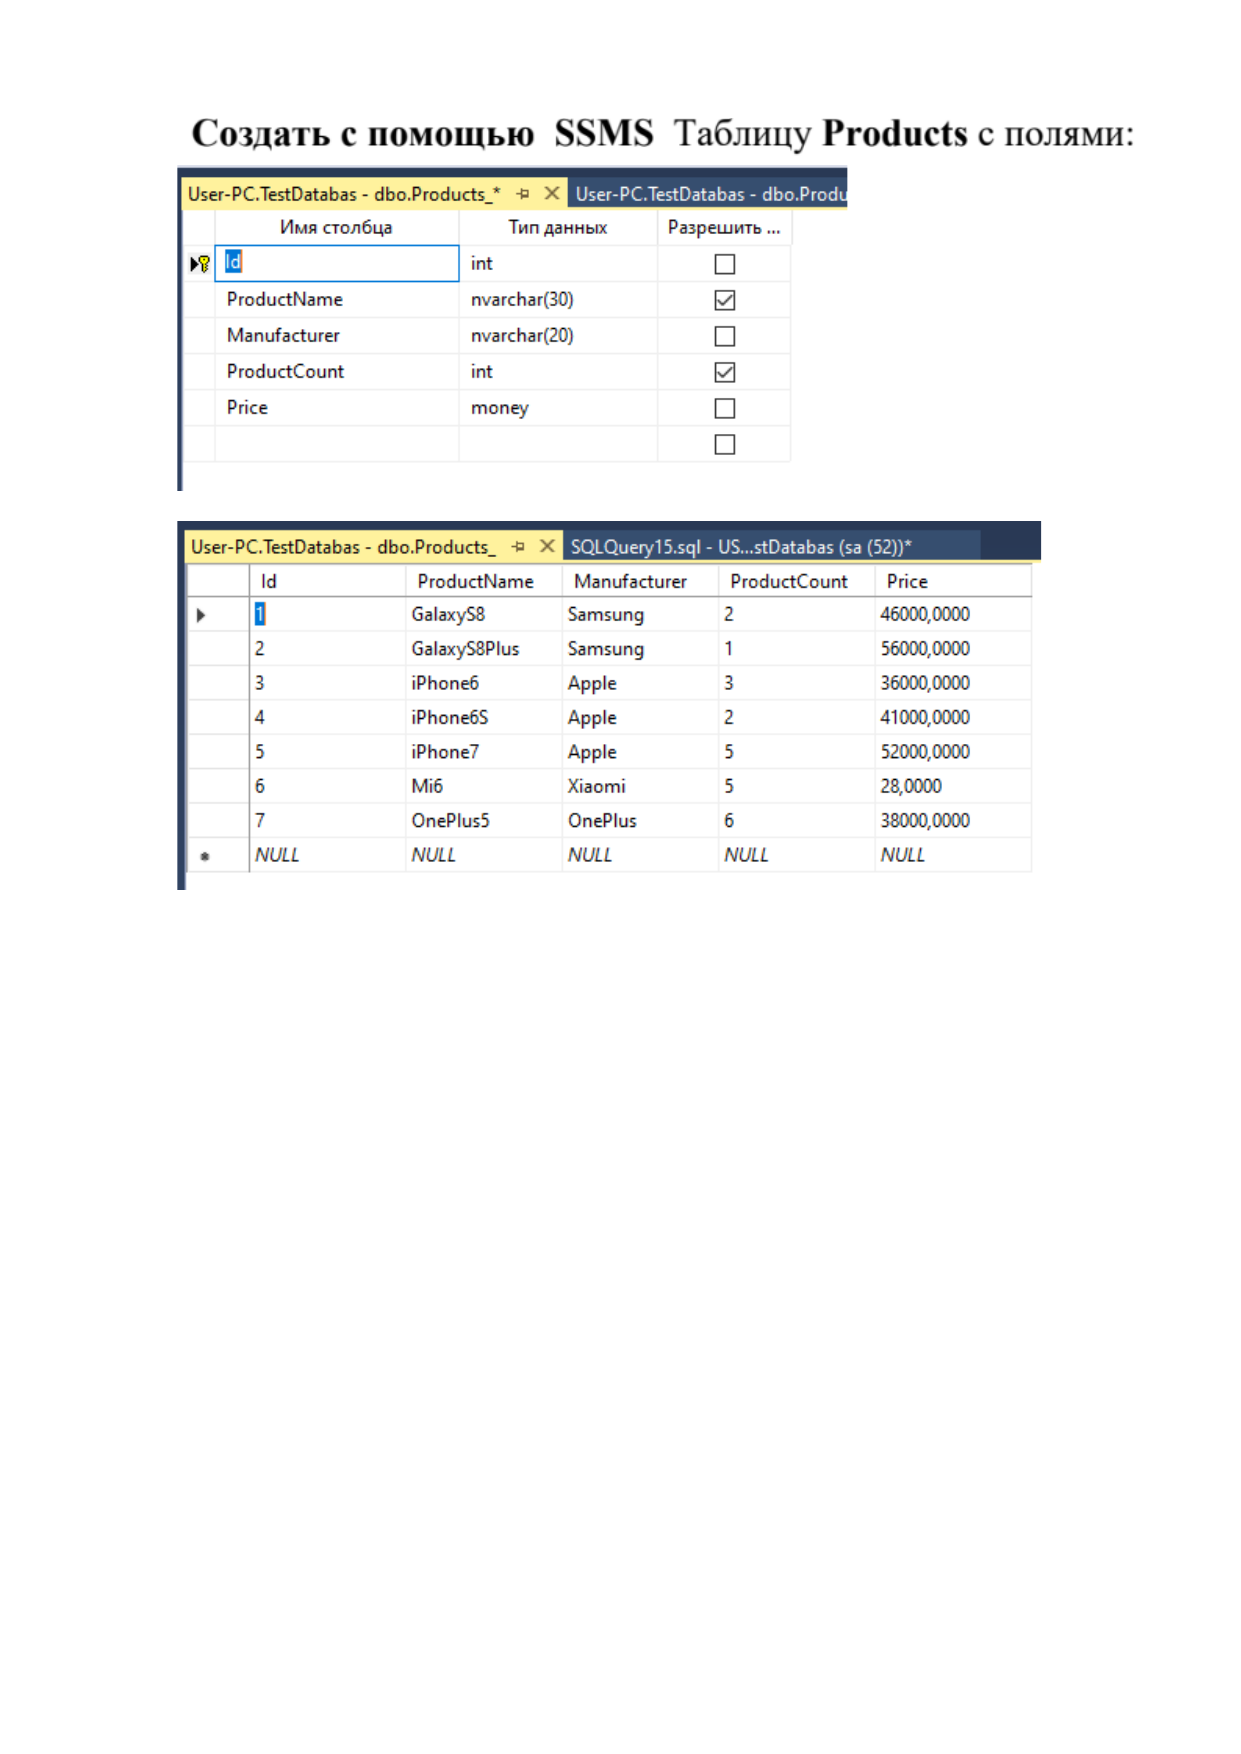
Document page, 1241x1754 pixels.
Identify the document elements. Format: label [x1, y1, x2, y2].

picture [177, 521, 1042, 890]
picture [177, 118, 1152, 491]
